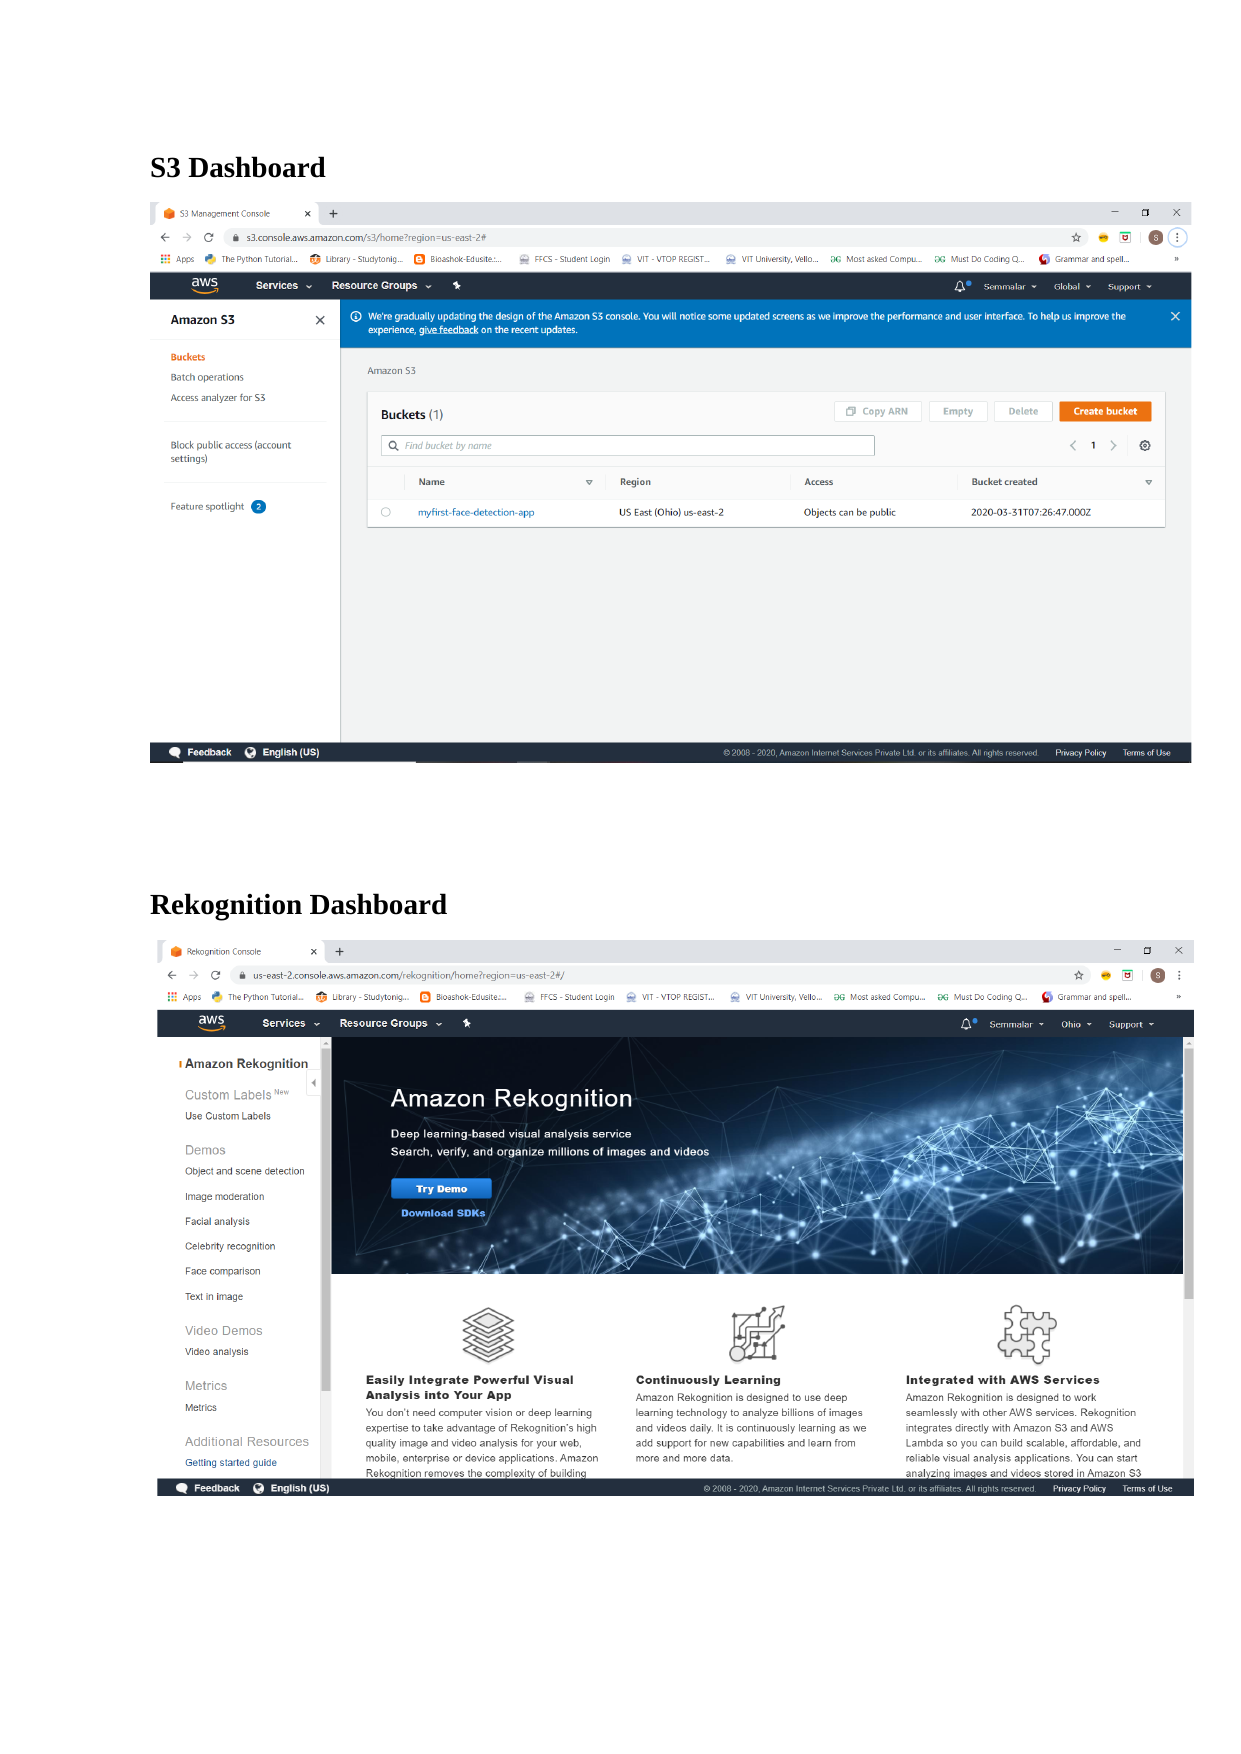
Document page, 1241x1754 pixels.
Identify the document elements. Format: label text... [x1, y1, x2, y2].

text Rekognition Dashboard [150, 887, 1090, 921]
picture [150, 202, 1192, 763]
text S3 Dashboard [150, 150, 1090, 183]
picture [157, 940, 1194, 1496]
